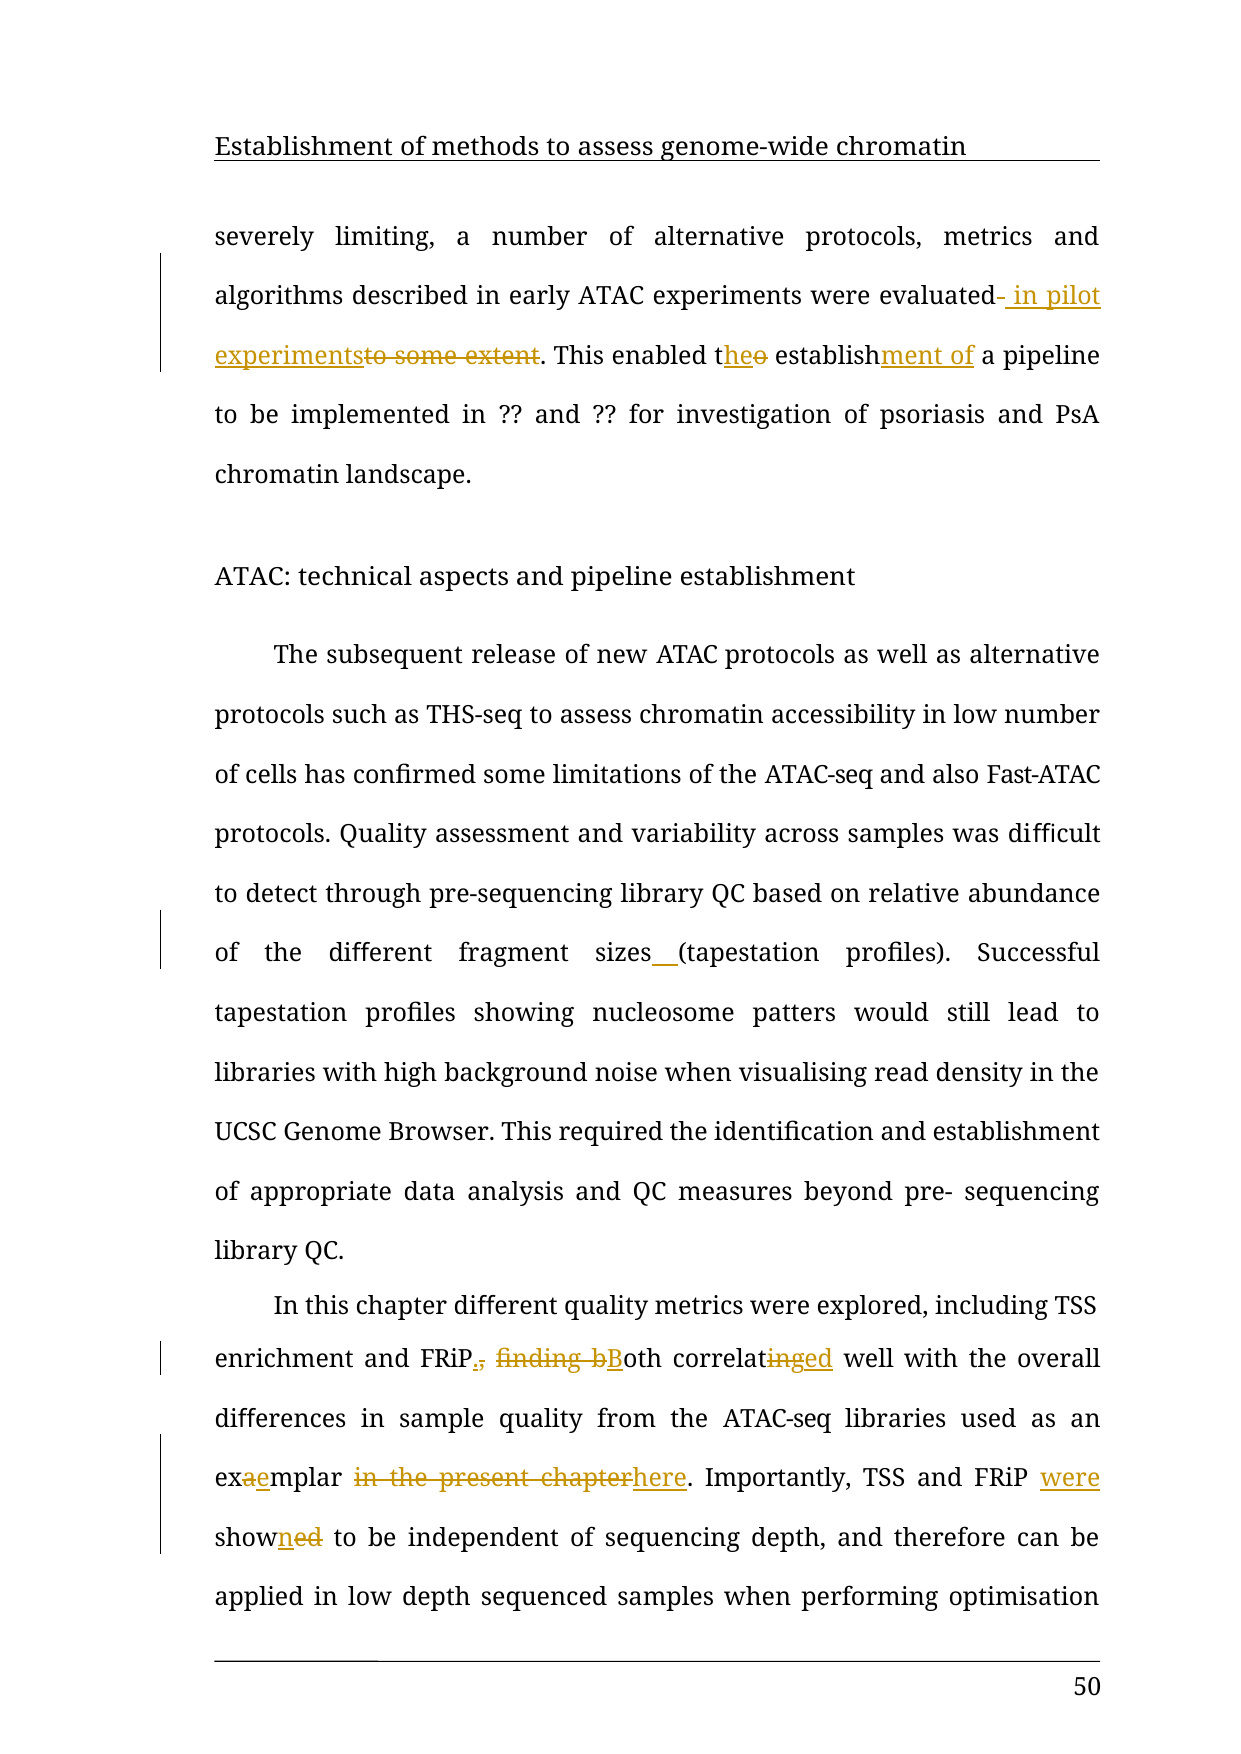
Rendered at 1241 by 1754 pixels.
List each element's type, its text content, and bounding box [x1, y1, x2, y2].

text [214, 1341, 1101, 1613]
text severely limiting, a number of alternative protocols, metrics and algorithms described in early ATAC experiments were evaluated. This enabled t establish a pipeline to be implemented in ?? and ?? for investigation of psoriasis and PsA chromatin landscape. [214, 218, 1101, 491]
text ATAC: technical aspects and pipeline establishment [214, 558, 1240, 592]
text The subsequent release of new ATAC protocols as well as alternative protocols such as THS-seq to assess chromatin accessibility in low number of cells has confirmed some limitations of the ATAC-seq and also Fast-ATAC protocols. Quality assessment and variability across samples was difficult to detect through pre-sequencing library QC based on relative abundance of the different fragment sizes(tapestation profiles). Successful tapestation profiles showing nucleosome patters would still lead to libraries with high background noise when visualising read density in the UCSC Genome Browser. This required the identification and establishment of appropriate data analysis and QC measures beyond pre- sequencing library QC. [214, 637, 1101, 1267]
text In this chapter different quality metrics were explored, including TSS [273, 1293, 1240, 1320]
